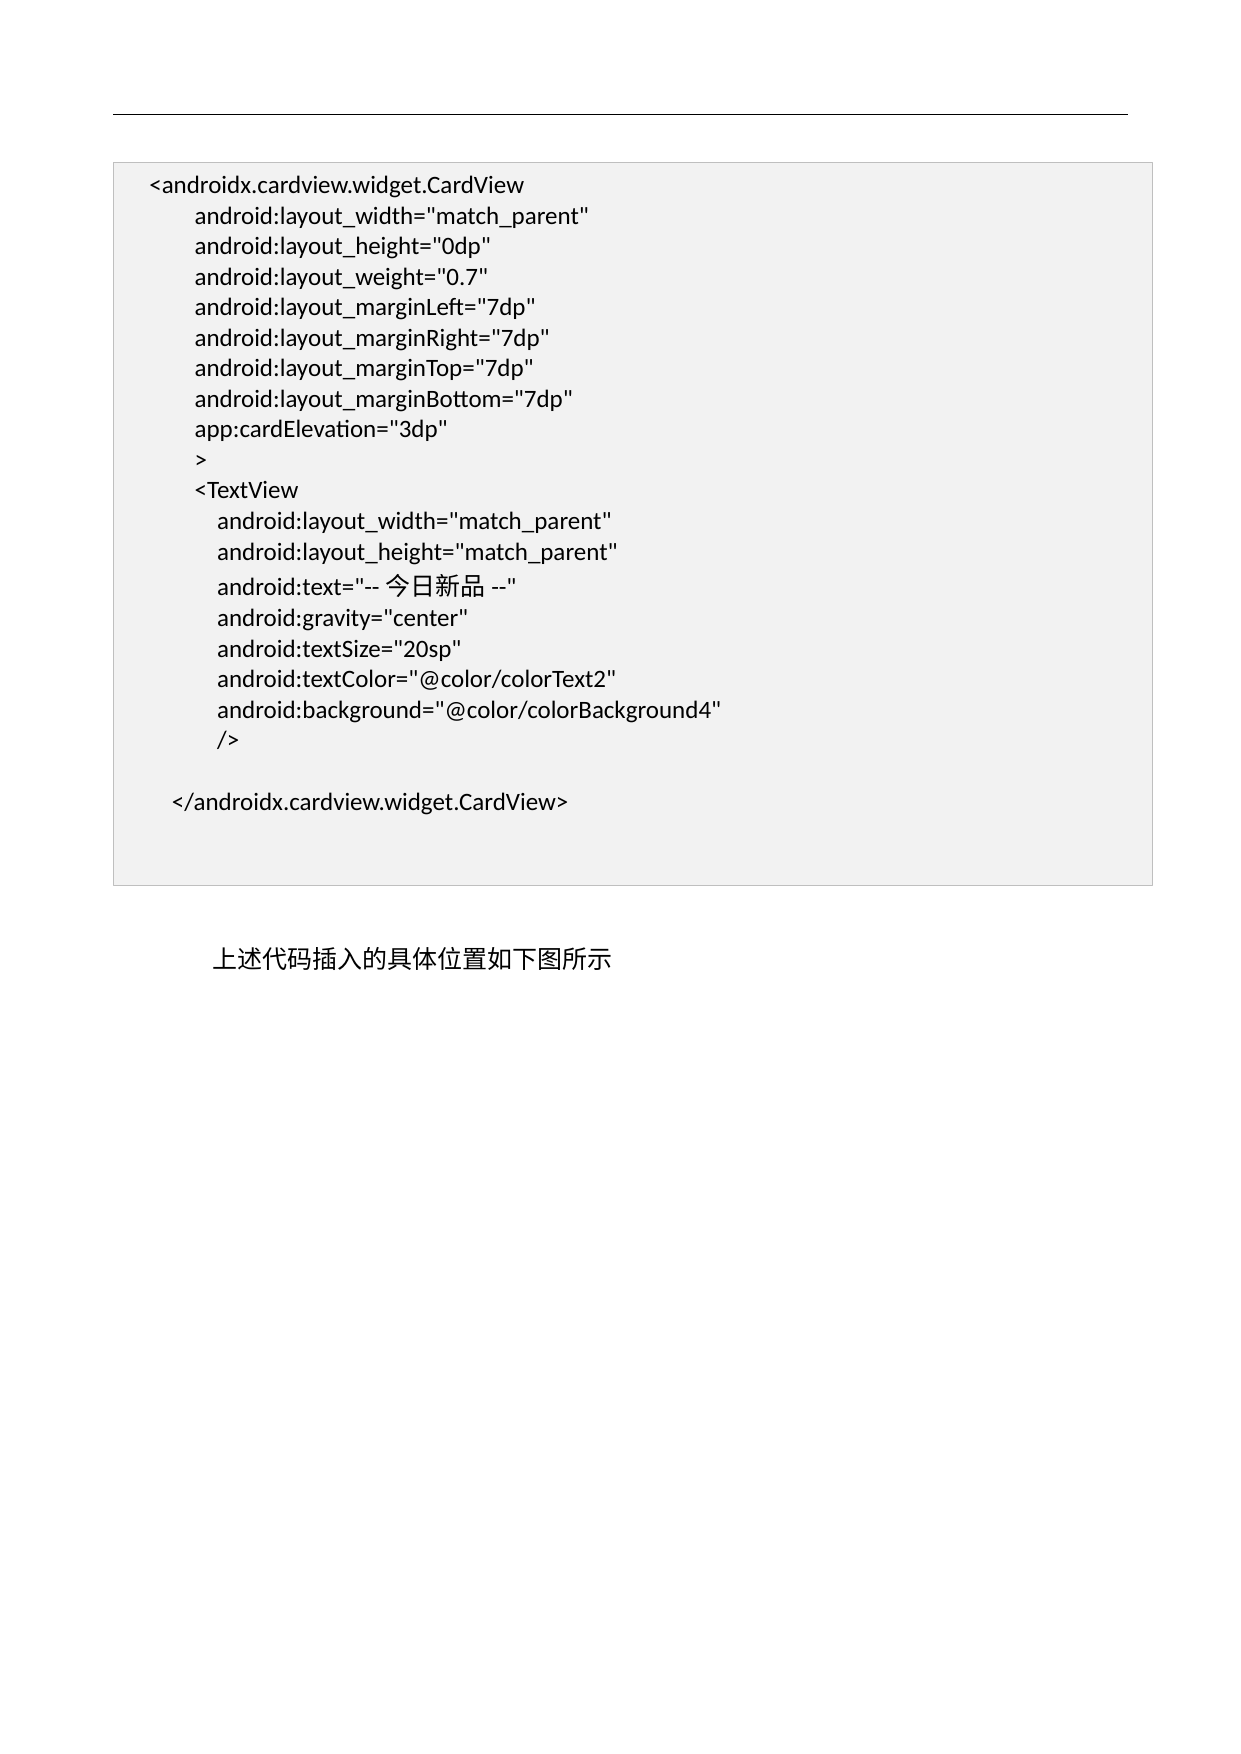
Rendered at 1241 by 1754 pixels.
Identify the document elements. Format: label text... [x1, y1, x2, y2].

text 上述代码插入的具体位置如下图所示 [112, 925, 1128, 990]
